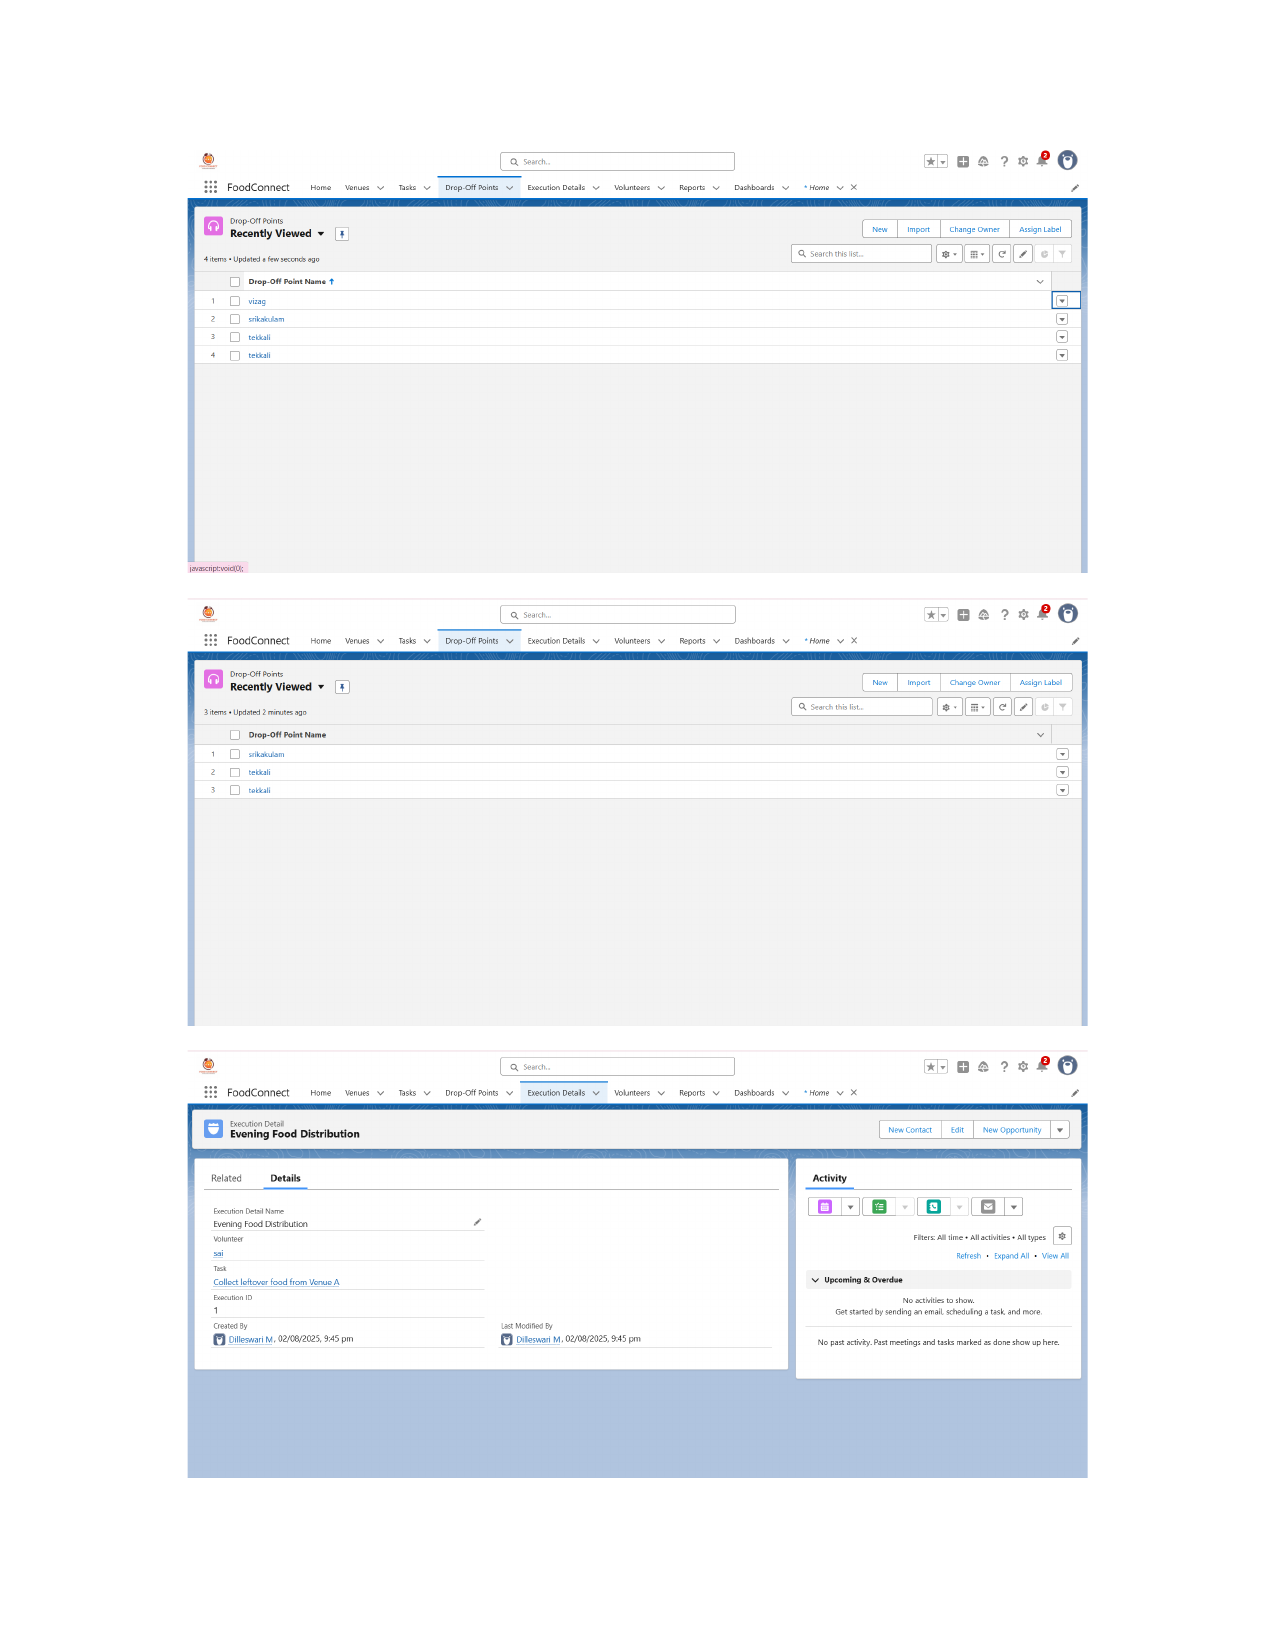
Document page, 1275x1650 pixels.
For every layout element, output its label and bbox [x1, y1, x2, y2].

picture [187, 598, 1088, 1026]
picture [187, 1050, 1088, 1478]
picture [187, 150, 1088, 573]
